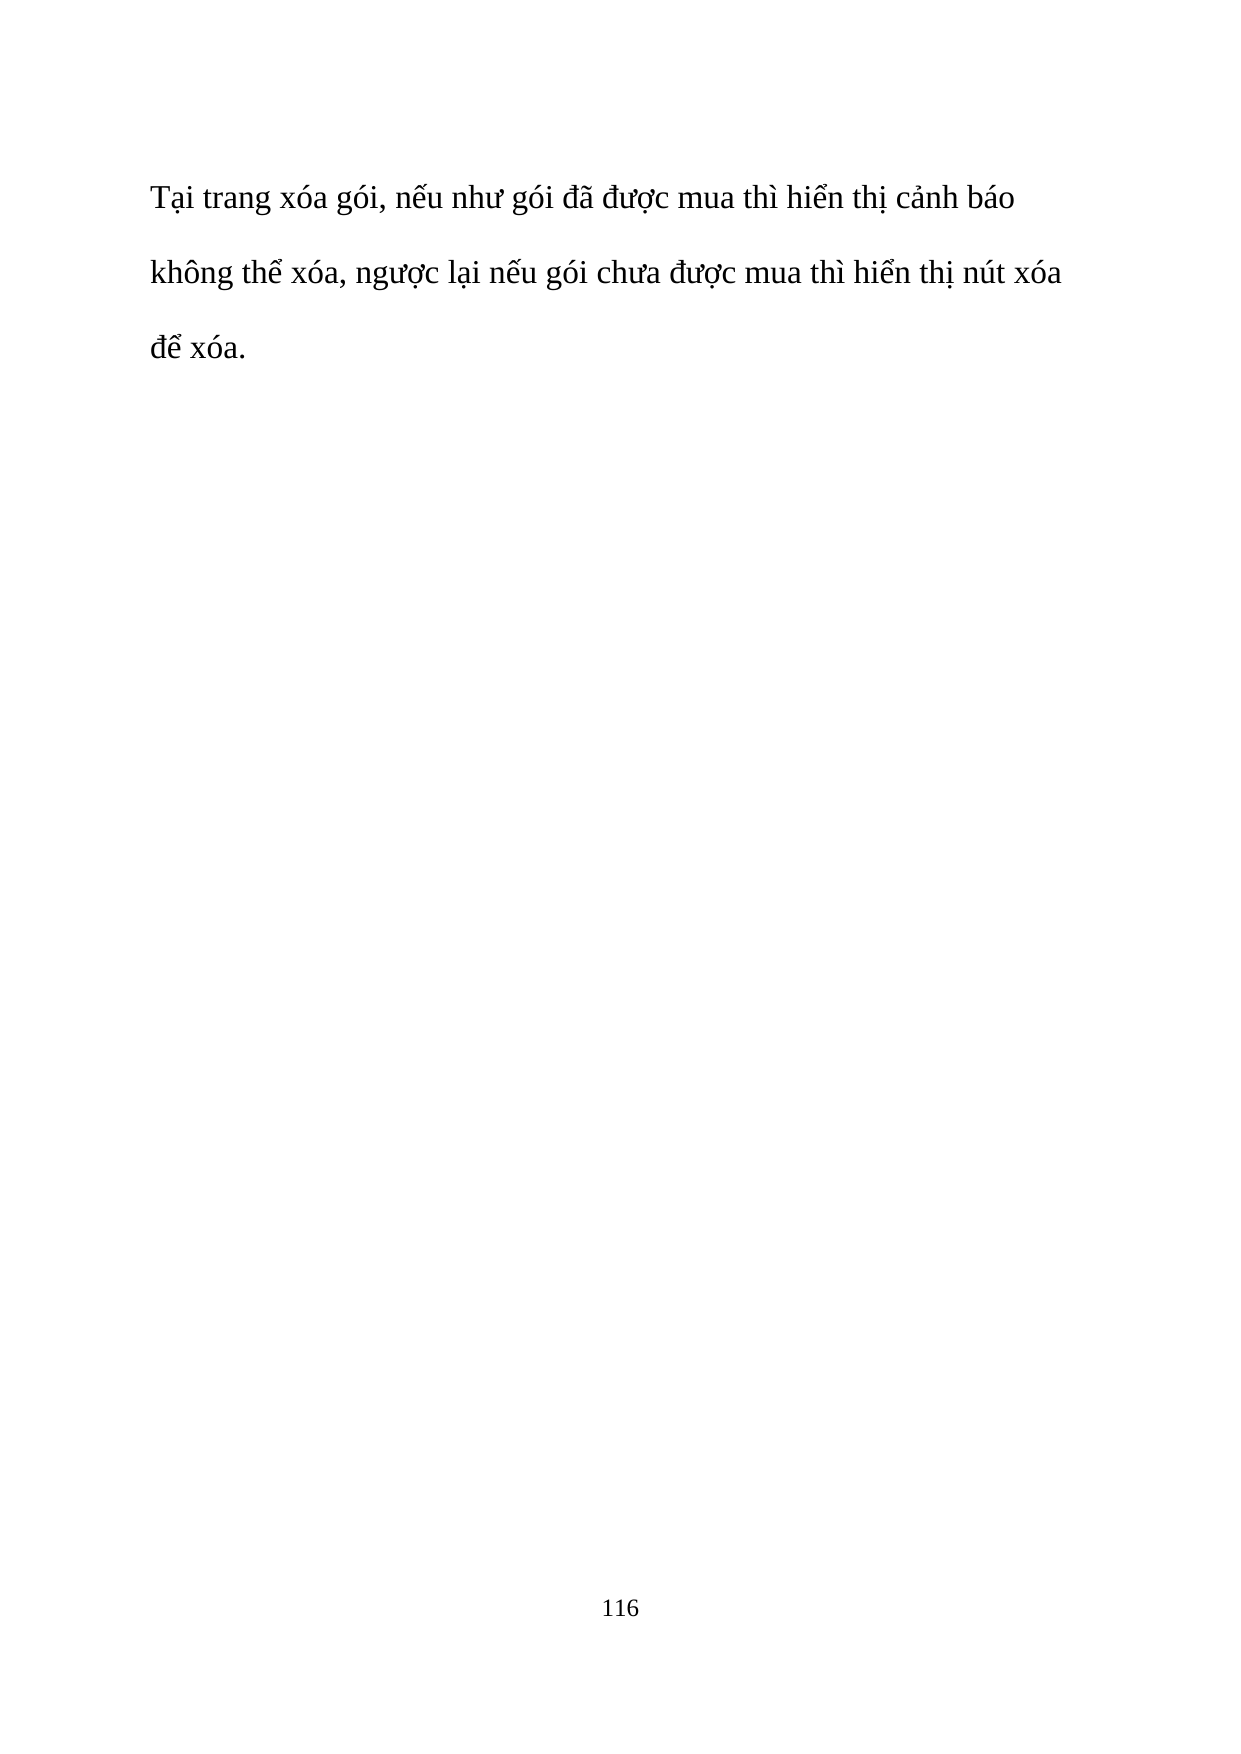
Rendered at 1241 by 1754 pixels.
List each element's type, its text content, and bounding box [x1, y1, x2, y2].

text Tại trang xóa gói, nếu như gói đã được mua thì hiển thị cảnh báo không thể xóa, ngược lại nếu gói chưa được mua thì hiển thị nút xóa để xóa. [150, 159, 1090, 384]
